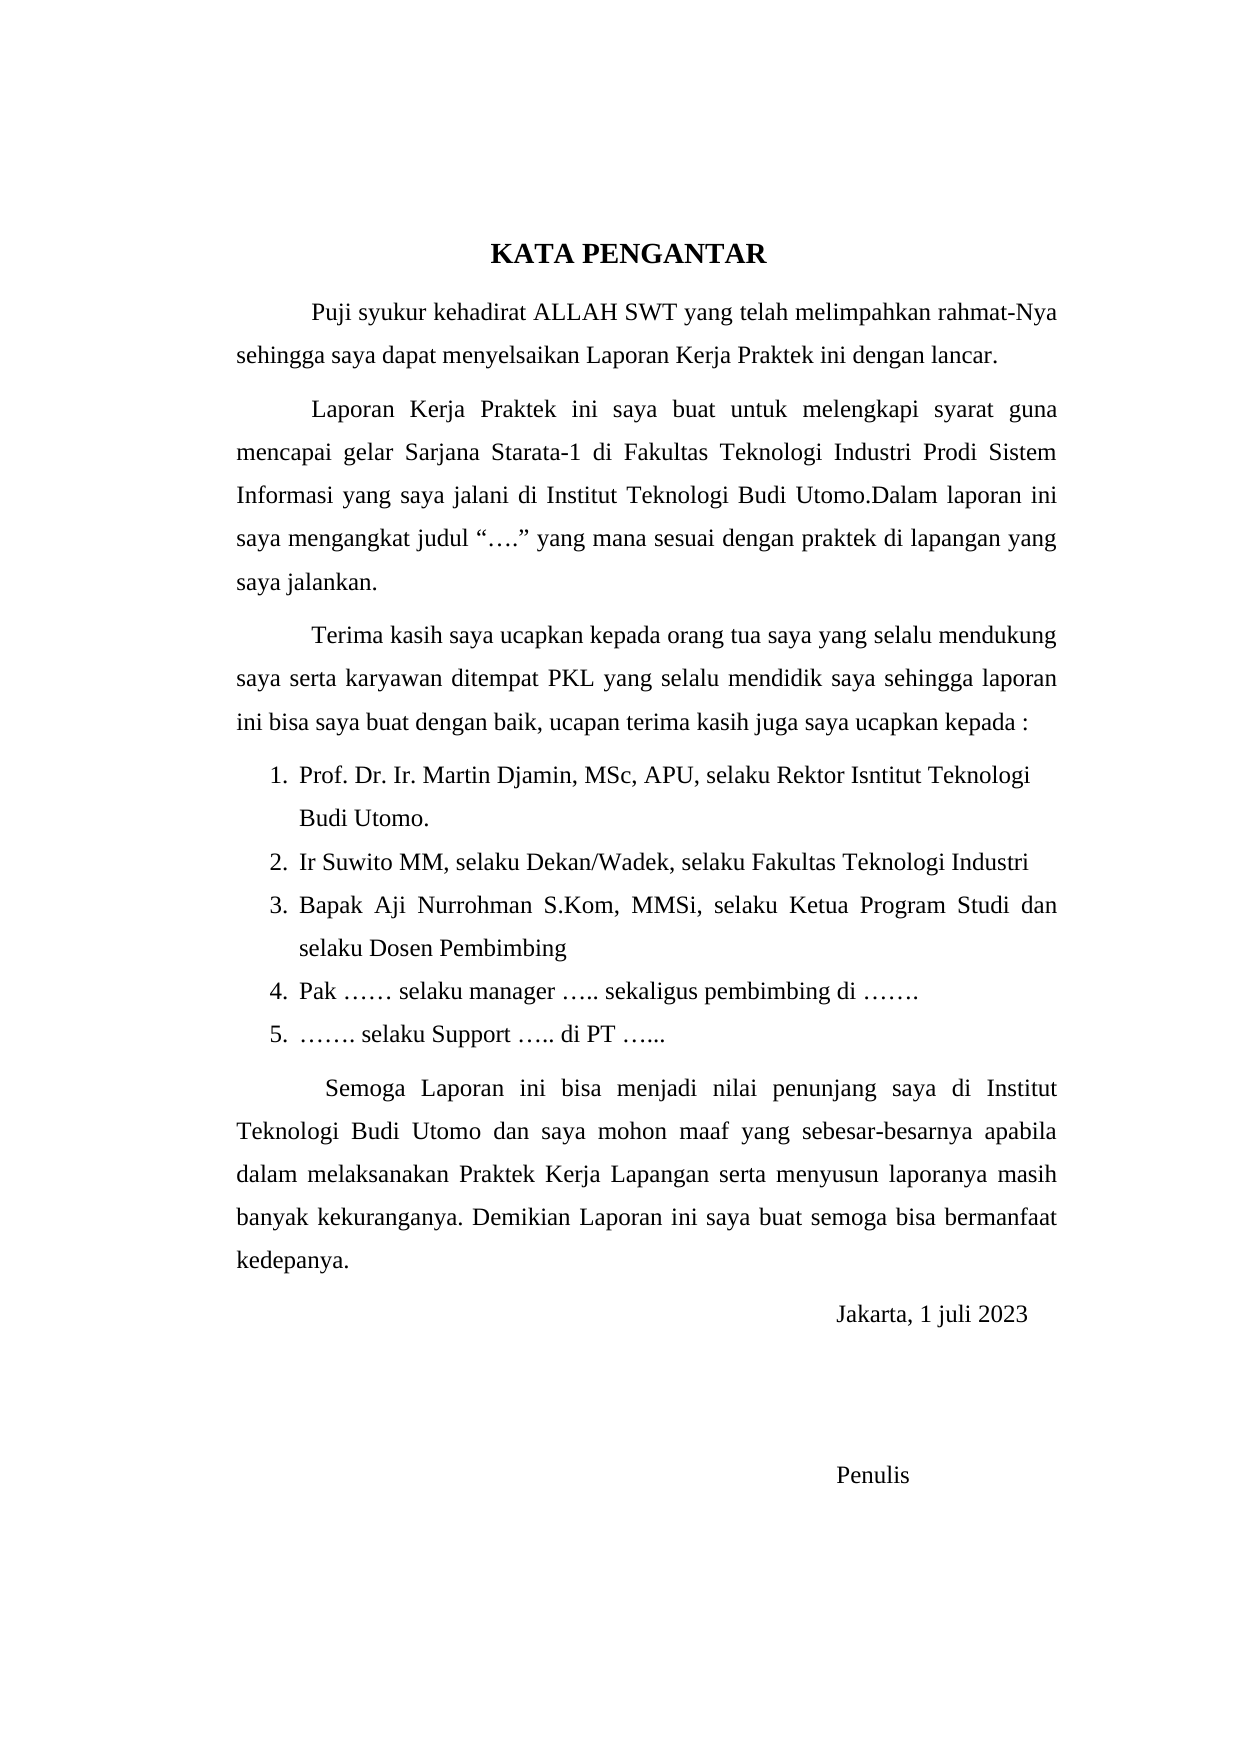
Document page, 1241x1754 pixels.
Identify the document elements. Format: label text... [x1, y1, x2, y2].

text KATA PENGANTAR [299, 236, 958, 270]
text Laporan Kerja Praktek ini saya buat untuk melengkapi syarat guna mencapai gelar Sarjana Starata-1 di Fakultas Teknologi Industri Prodi Sistem Informasi yang saya jalani di Institut Teknologi Budi Utomo.Dalam laporan ini saya mengangkat judul “….” yang mana sesuai dengan praktek di lapangan yang saya jalankan. [236, 394, 1058, 595]
text Penulis [236, 1460, 958, 1532]
list Ir Suwito MM, selaku Dekan/Wadek, selaku Fakultas Teknologi Industri [269, 847, 1058, 875]
list Bapak Aji Nurrohman S.Kom, MMSi, selaku Ketua Program Studi dan selaku Dosen Pembimbing [269, 890, 1058, 962]
text Puji syukur kehadirat ALLAH SWT yang telah melimpahkan rahmat-Nya sehingga saya dapat menyelsaikan Laporan Kerja Praktek ini dengan lancar. [236, 297, 1058, 369]
text Jakarta, 1 juli 2023 [823, 1299, 1058, 1328]
text Semoga Laporan ini bisa menjadi nilai penunjang saya di Institut Teknologi Budi Utomo dan saya mohon maaf yang sebesar-besarnya apabila dalam melaksanakan Praktek Kerja Lapangan serta menyusun laporanya masih banyak kekuranganya. Demikian Laporan ini saya buat semoga bisa bermanfaat kedepanya. [236, 1073, 1058, 1274]
list ……. selaku Support ….. di PT …... [269, 1019, 1058, 1048]
list Pak …… selaku manager ….. sekaligus pembimbing di ……. [269, 976, 1058, 1005]
text Terima kasih saya ucapkan kepada orang tua saya yang selalu mendukung saya serta karyawan ditempat PKL yang selalu mendidik saya sehingga laporan ini bisa saya buat dengan baik, ucapan terima kasih juga saya ucapkan kepada : [236, 620, 1058, 735]
list Prof. Dr. Ir. Martin Djamin, MSc, APU, selaku Rektor Isntitut Teknologi Budi Utomo. [269, 760, 1058, 832]
